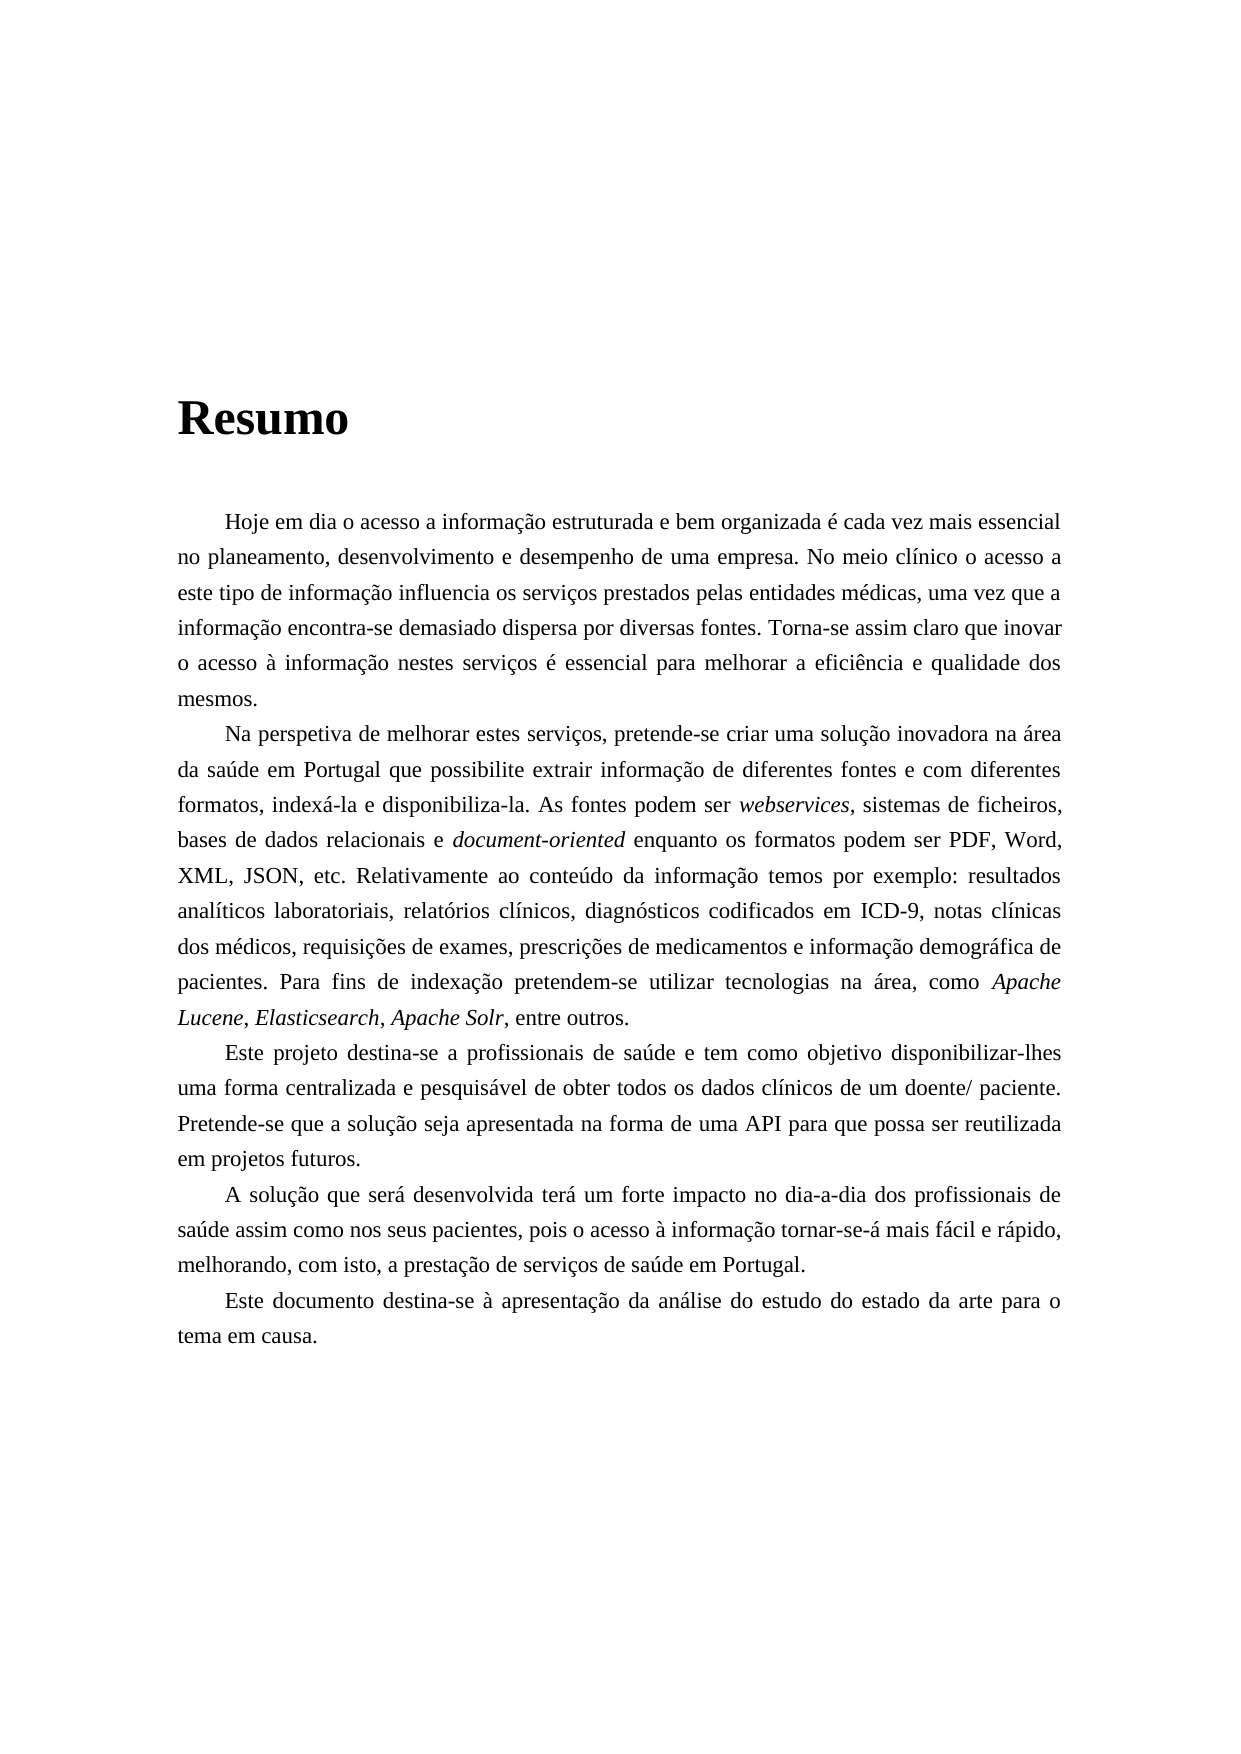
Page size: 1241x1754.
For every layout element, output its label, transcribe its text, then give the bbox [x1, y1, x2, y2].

text Este documento destina-se à apresentação da análise do estudo do estado da arte para o tema em causa. [177, 1280, 1063, 1351]
text Este projeto destina-se a profissionais de saúde e tem como objetivo disponibilizar-lhes uma forma centralizada e pesquisável de obter todos os dados clínicos de um doente/ paciente. Pretende-se que a solução seja apresentada na forma de uma API para que possa ser reutilizada em projetos futuros. [177, 1032, 1063, 1174]
text Resumo [177, 406, 1063, 442]
text Na perspetiva de melhorar estes serviços, pretende-se criar uma solução inovadora na área da saúde em Portugal que possibilite extrair informação de diferentes fontes e com diferentes formatos, indexá-la e disponibiliza-la. As fontes podem ser webservices, sistemas de ficheiros, bases de dados relacionais e document-oriented enquanto os formatos podem ser PDF, Word, XML, JSON, etc. Relativamente ao conteúdo da informação temos por exemplo: resultados analíticos laboratoriais, relatórios clínicos, diagnósticos codificados em ICD-9, notas clínicas dos médicos, requisições de exames, prescrições de medicamentos e informação demográfica de pacientes. Para fins de indexação pretendem-se utilizar tecnologias na área, como Apache Lucene, Elasticsearch, Apache Solr, entre outros. [177, 713, 1063, 1032]
text Hoje em dia o acesso a informação estruturada e bem organizada é cada vez mais essencial no planeamento, desenvolvimento e desempenho de uma empresa. No meio clínico o acesso a este tipo de informação influencia os serviços prestados pelas entidades médicas, uma vez que a informação encontra-se demasiado dispersa por diversas fontes. Torna-se assim claro que inovar o acesso à informação nestes serviços é essencial para melhorar a eficiência e qualidade dos mesmos. [177, 501, 1063, 713]
text A solução que será desenvolvida terá um forte impacto no dia-a-dia dos profissionais de saúde assim como nos seus pacientes, pois o acesso à informação tornar-se-á mais fácil e rápido, melhorando, com isto, a prestação de serviços de saúde em Portugal. [177, 1174, 1063, 1280]
